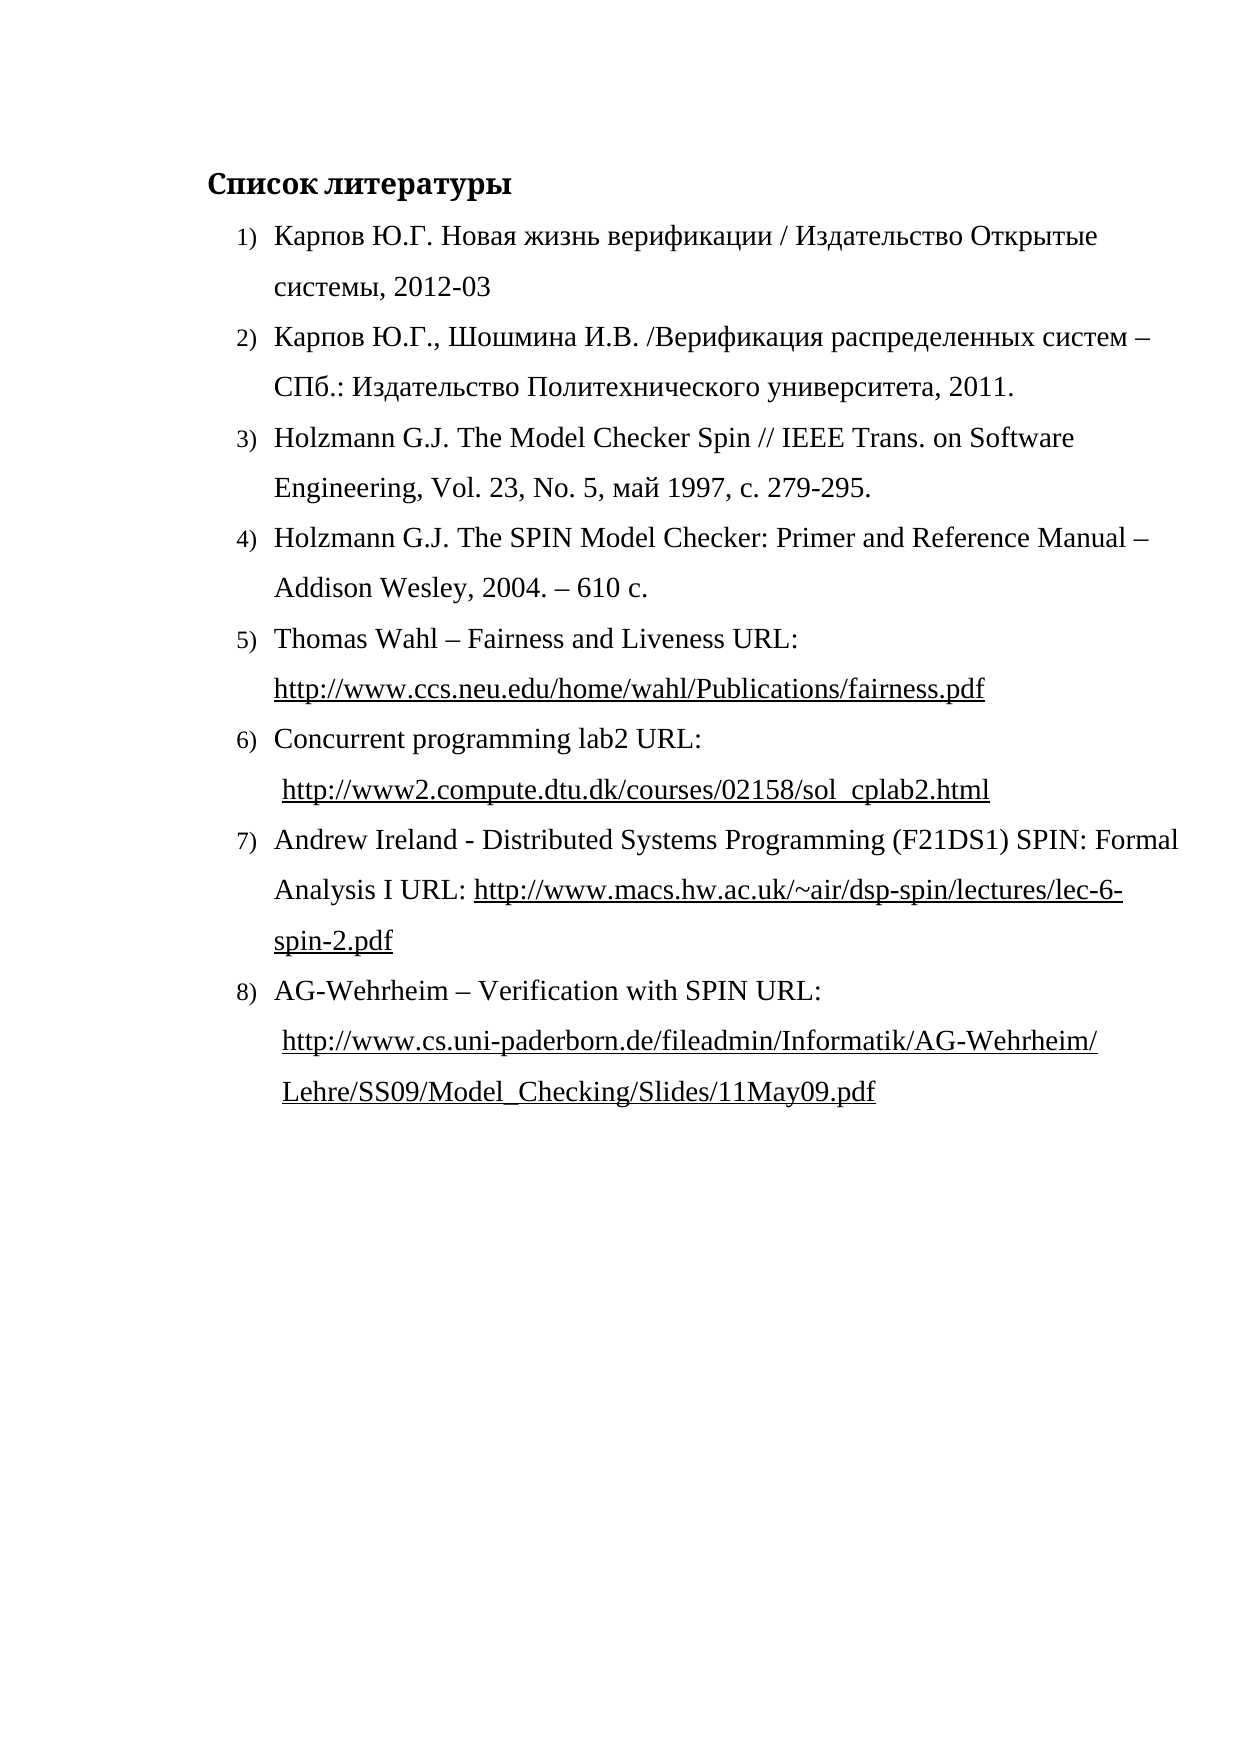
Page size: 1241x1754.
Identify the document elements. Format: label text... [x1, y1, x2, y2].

subtitle Список литературы [207, 168, 1181, 202]
list Holzmann G.J. The Model Checker Spin // IEEE Trans. on Software Engineering, Vol. 23, No. 5, май 1997, с. 279-295. [236, 420, 1181, 503]
list Карпов Ю.Г. Новая жизнь верификации / Издательство Открытые системы, 2012-03 [236, 218, 1181, 302]
list Andrew Ireland - Distributed Systems Programming (F21DS1) SPIN: Formal Analysis I URL: http://www.macs.hw.ac.uk/~air/dsp-spin/lectures/lec-6-spin-2.pdf [236, 822, 1181, 956]
list Holzmann G.J. The SPIN Model Checker: Primer and Reference Manual – Addison Wesley, 2004. – 610 с. [236, 520, 1181, 604]
list Thomas Wahl – Fairness and Liveness URL: http://www.ccs.neu.edu/home/wahl/Publications/fairness.pdf [236, 621, 1181, 705]
list Карпов Ю.Г., Шошмина И.В. /Верификация распределенных систем – СПб.: Издательство Политехнического университета, 2011. [236, 319, 1181, 403]
list AG-Wehrheim – Verification with SPIN URL: [236, 973, 1181, 1007]
list http://www2.compute.dtu.dk/courses/02158/sol_cplab2.html [282, 772, 1181, 805]
list Concurrent programming lab2 URL: [236, 722, 1181, 755]
list http://www.cs.uni-paderborn.de/fileadmin/Informatik/AG-Wehrheim/Lehre/SS09/Model_Checking/Slides/11May09.pdf [282, 1023, 1181, 1107]
